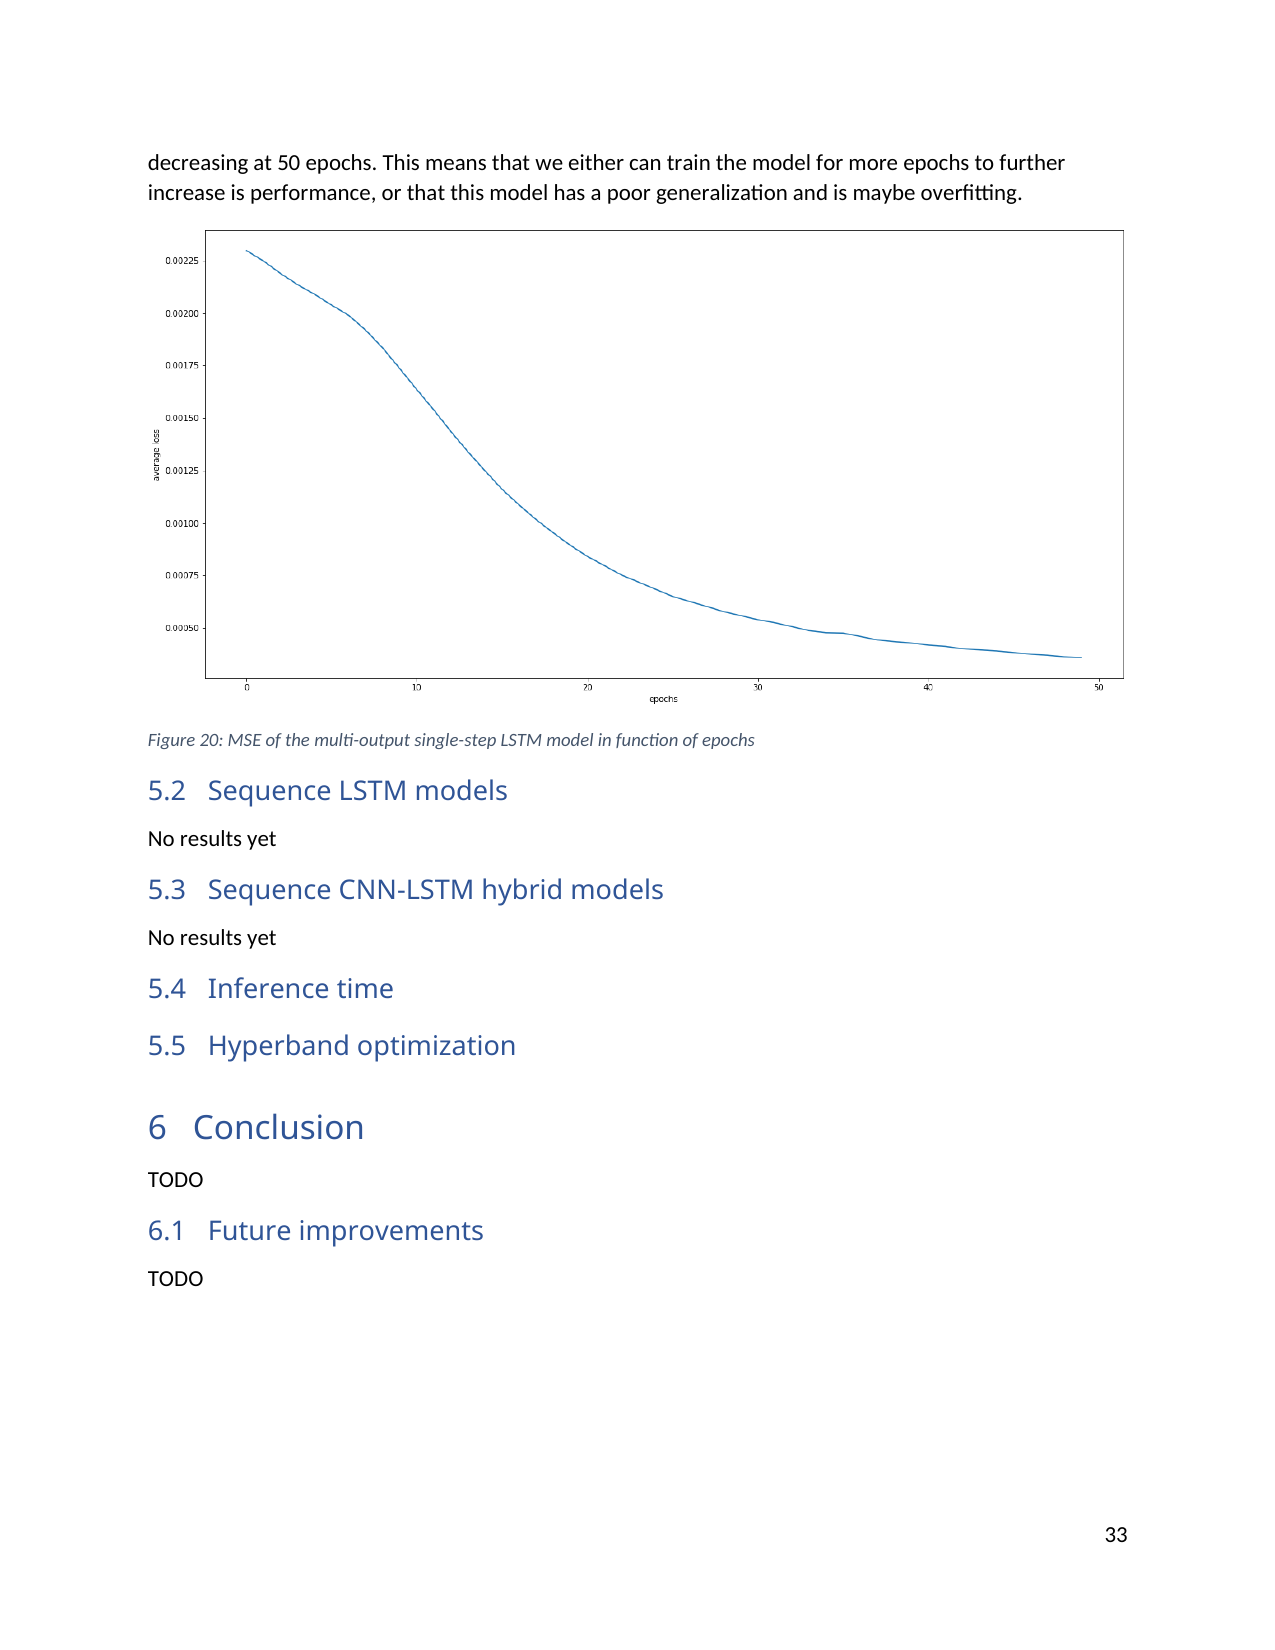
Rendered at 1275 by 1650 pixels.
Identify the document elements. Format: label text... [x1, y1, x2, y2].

subtitle Conclusion [148, 1103, 1127, 1149]
text No results yet [148, 923, 1127, 951]
subtitle Sequence CNN-LSTM hybrid models [148, 871, 1127, 907]
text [148, 148, 1127, 206]
text TODO [148, 1264, 1127, 1292]
subtitle Sequence LSTM models [148, 771, 1127, 808]
picture [147, 224, 1128, 709]
text TODO [148, 1165, 1127, 1193]
subtitle Future improvements [148, 1212, 1127, 1249]
subtitle Hyperband optimization [148, 1026, 1127, 1063]
subtitle Inference time [148, 970, 1127, 1007]
text Figure 20: MSE of the multi-output single-step LSTM model in function of epochs [148, 728, 1127, 751]
text No results yet [148, 824, 1127, 852]
